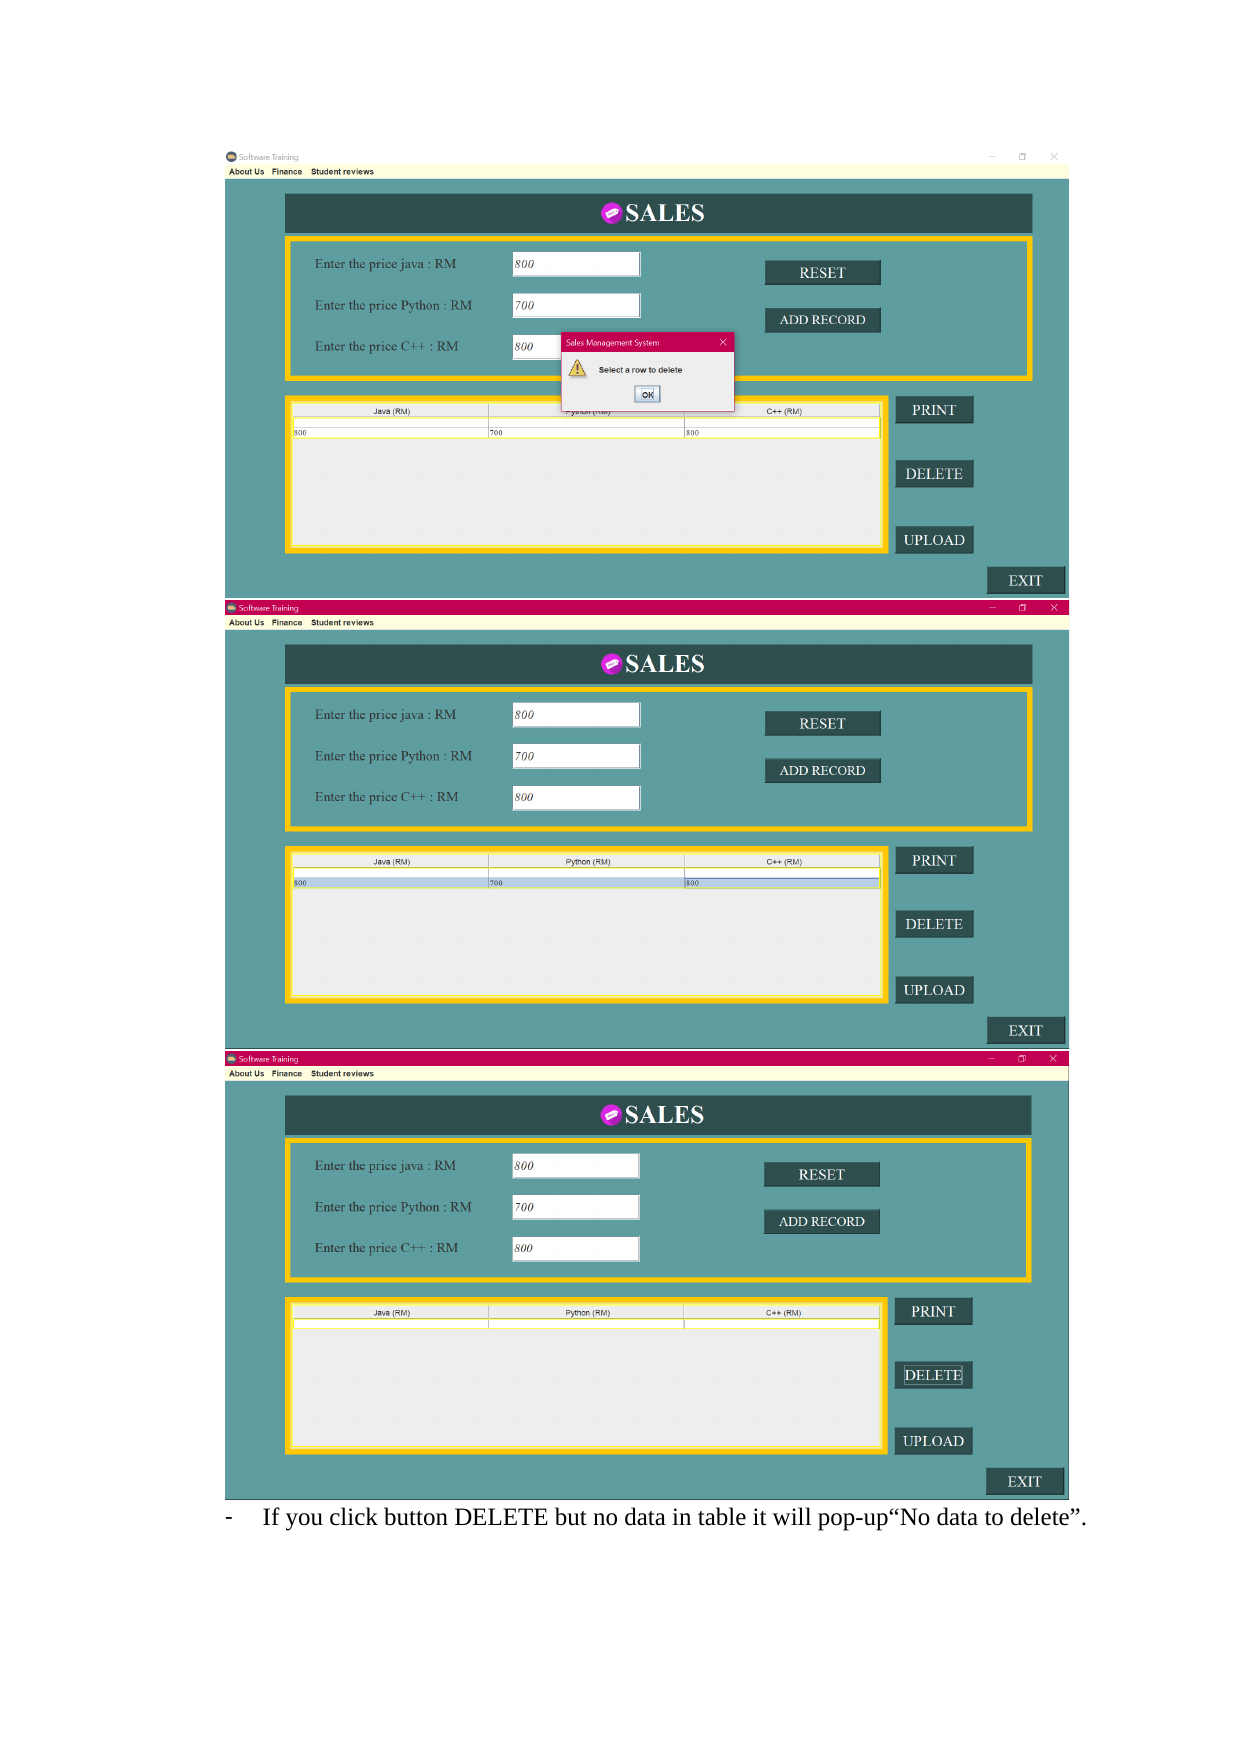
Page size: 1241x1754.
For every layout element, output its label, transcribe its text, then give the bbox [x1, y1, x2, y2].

picture [225, 600, 1070, 1049]
list If you click button DELETE but no data in table it will pop-up“No data to delete”. [225, 1501, 1090, 1532]
picture [225, 1051, 1069, 1500]
picture [225, 150, 1069, 598]
